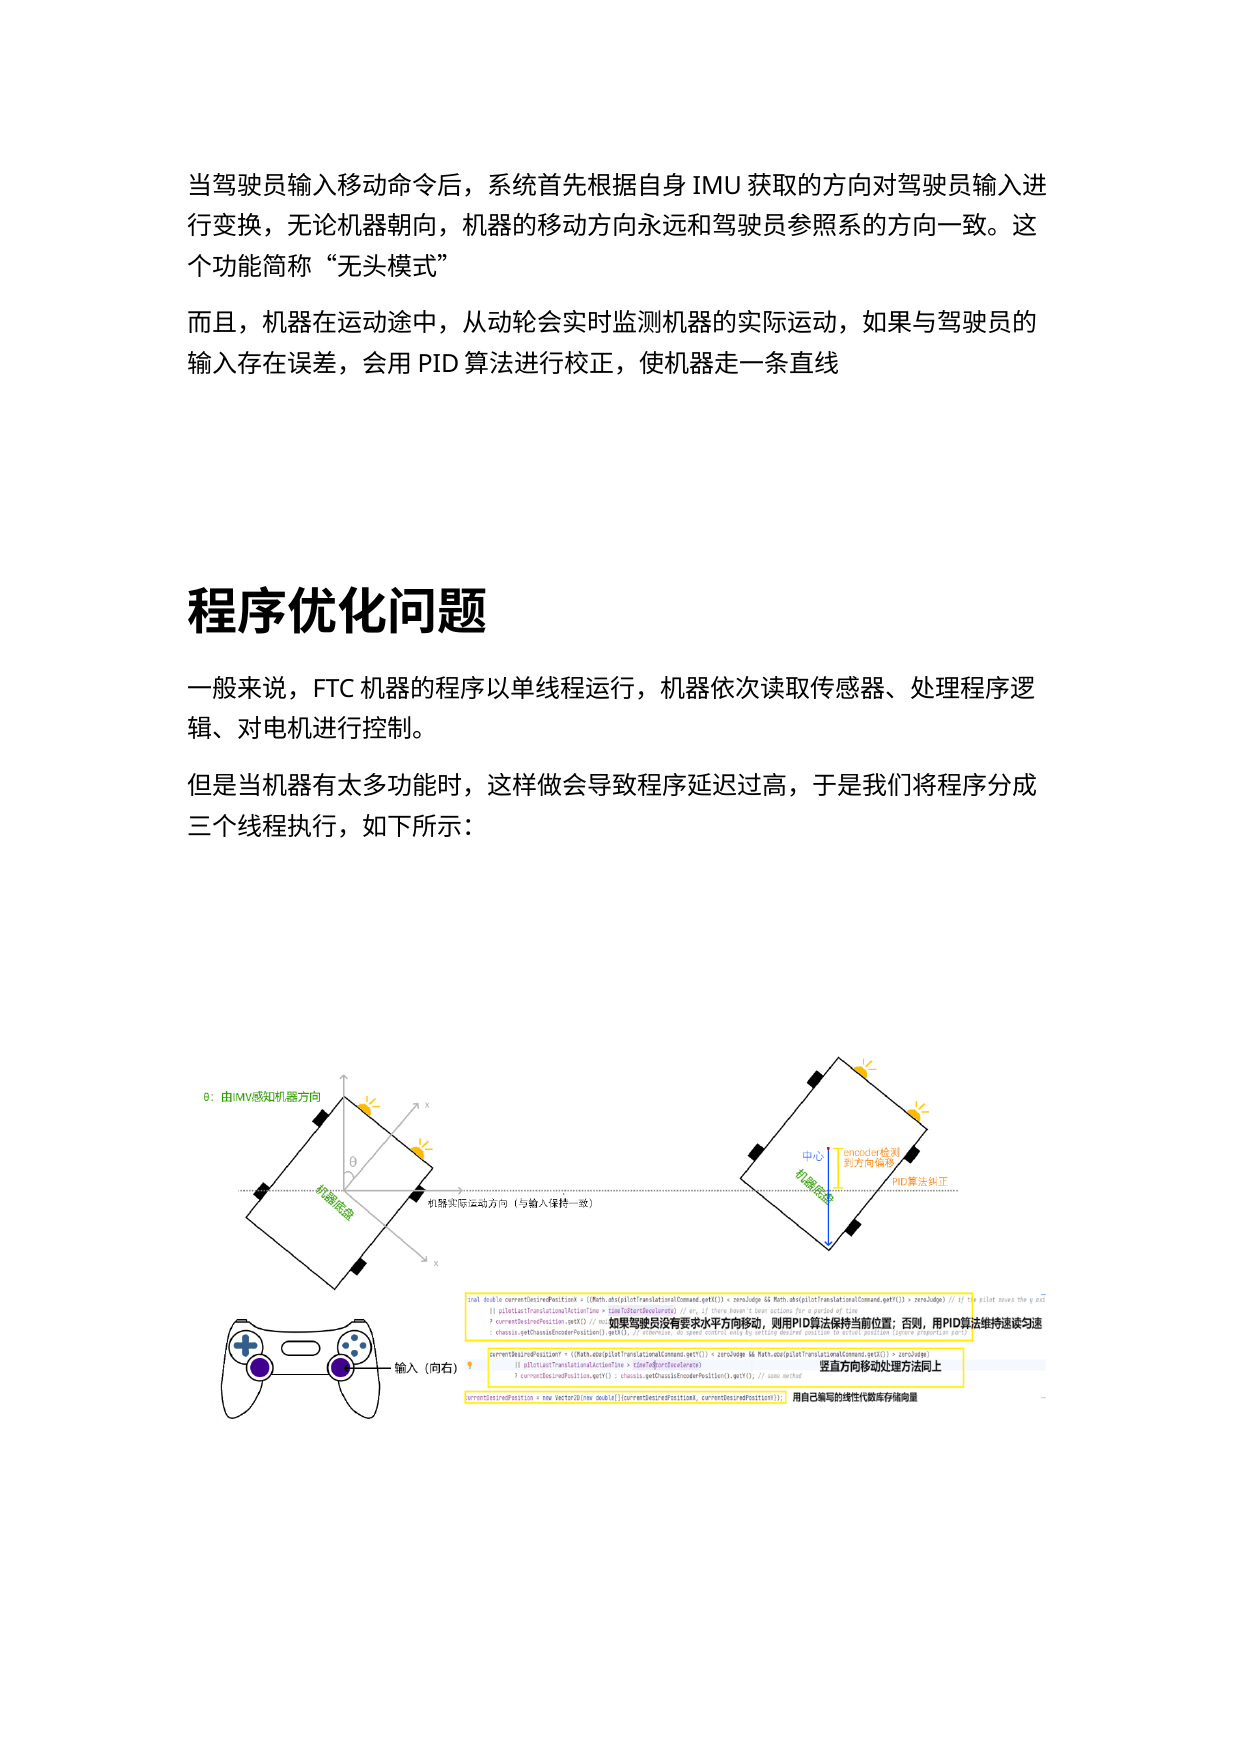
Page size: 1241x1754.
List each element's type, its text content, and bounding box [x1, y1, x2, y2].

text 而且，机器在运动途中，从动轮会实时监测机器的实际运动，如果与驾驶员的输入存在误差，会用PID算法进行校正，使机器走一条直线 [187, 302, 1053, 380]
text 当驾驶员输入移动命令后，系统首先根据自身IMU获取的方向对驾驶员输入进行变换，无论机器朝向，机器的移动方向永远和驾驶员参照系的方向一致。这个功能简称“无头模式” [187, 164, 1053, 283]
text 一般来说，FTC机器的程序以单线程运行，机器依次读取传感器、处理程序逻辑、对电机进行控制。 [187, 668, 1053, 746]
text 程序优化问题 [187, 570, 1053, 645]
text 但是当机器有太多功能时，这样做会导致程序延迟过高，于是我们将程序分成三个线程执行，如下所示： [187, 765, 1053, 843]
picture [189, 1024, 1053, 1456]
